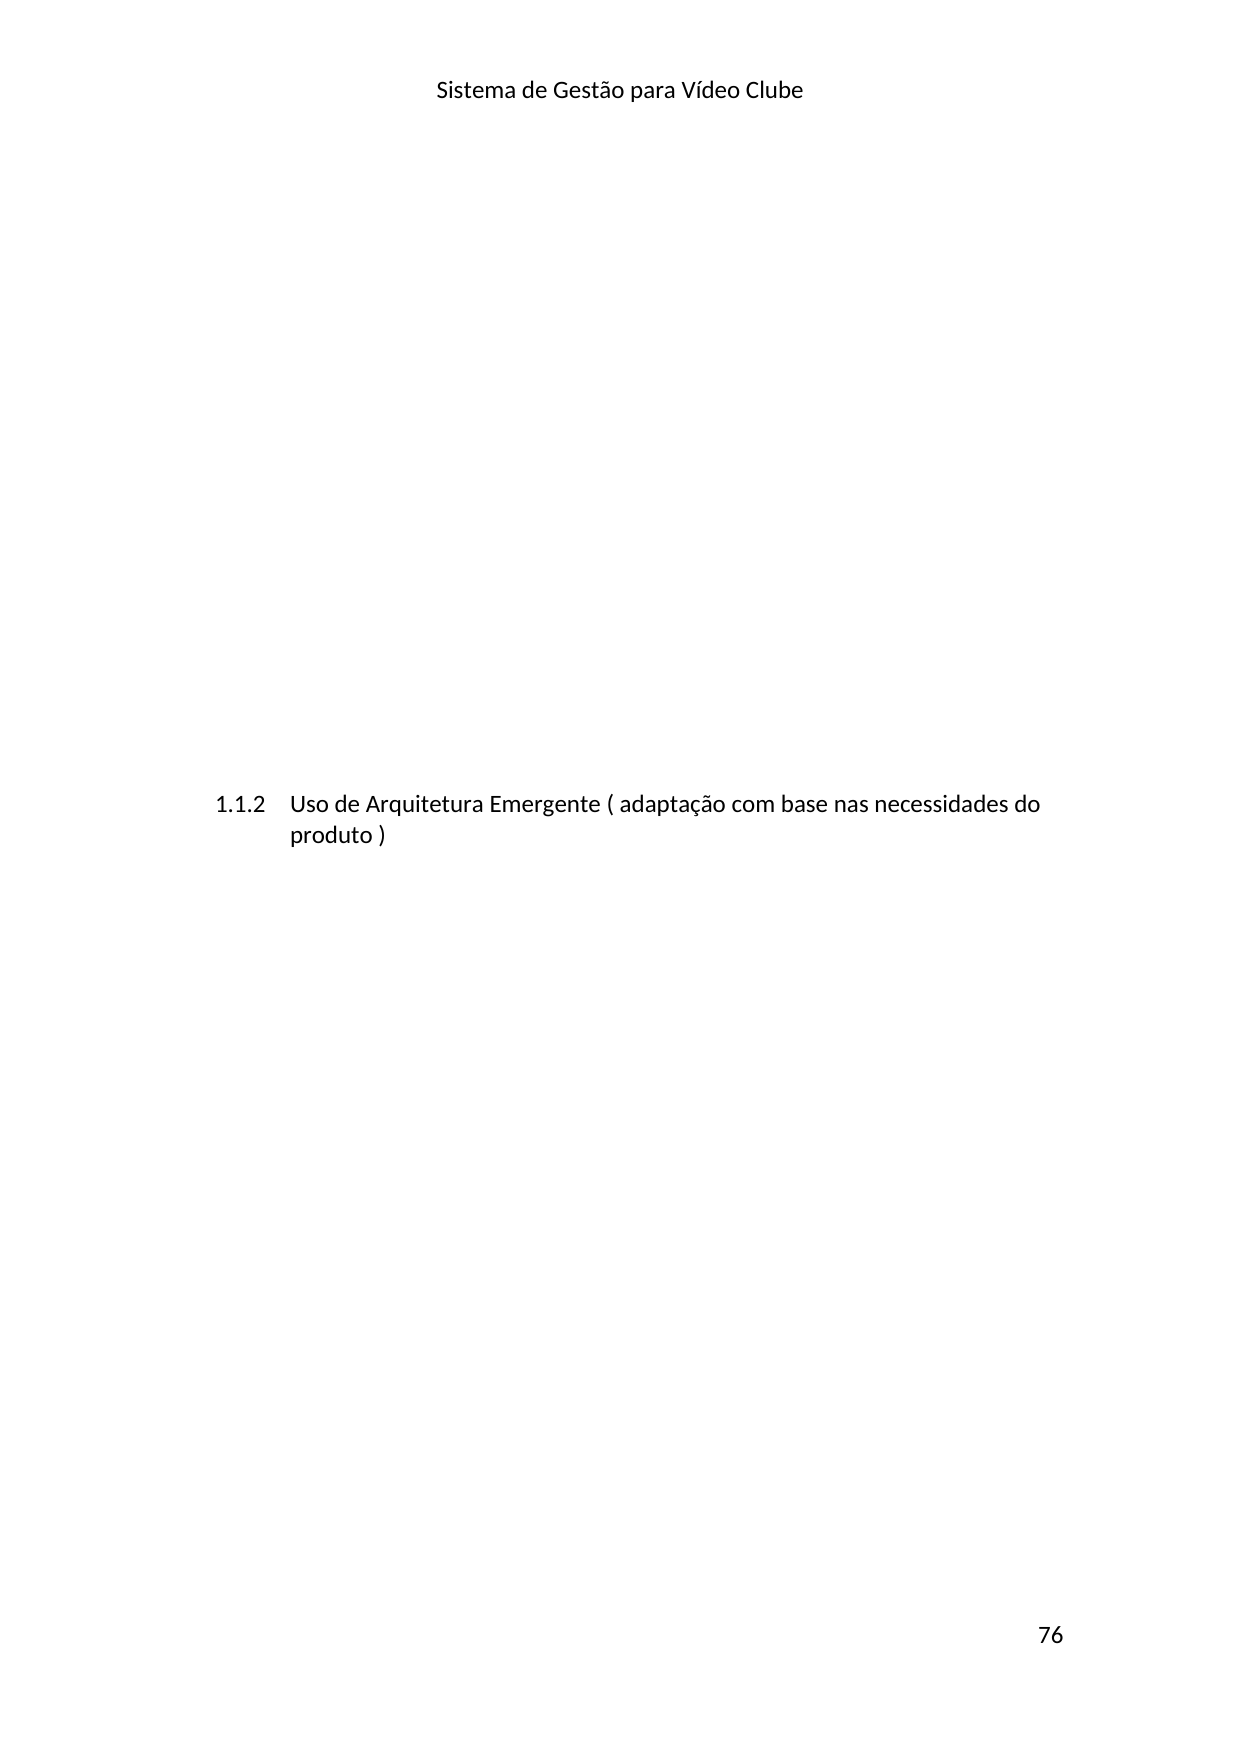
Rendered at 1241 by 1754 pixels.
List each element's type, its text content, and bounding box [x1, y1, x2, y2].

list Uso de Arquitetura Emergente ( adaptação com base nas necessidades do produto ) [215, 788, 1063, 849]
